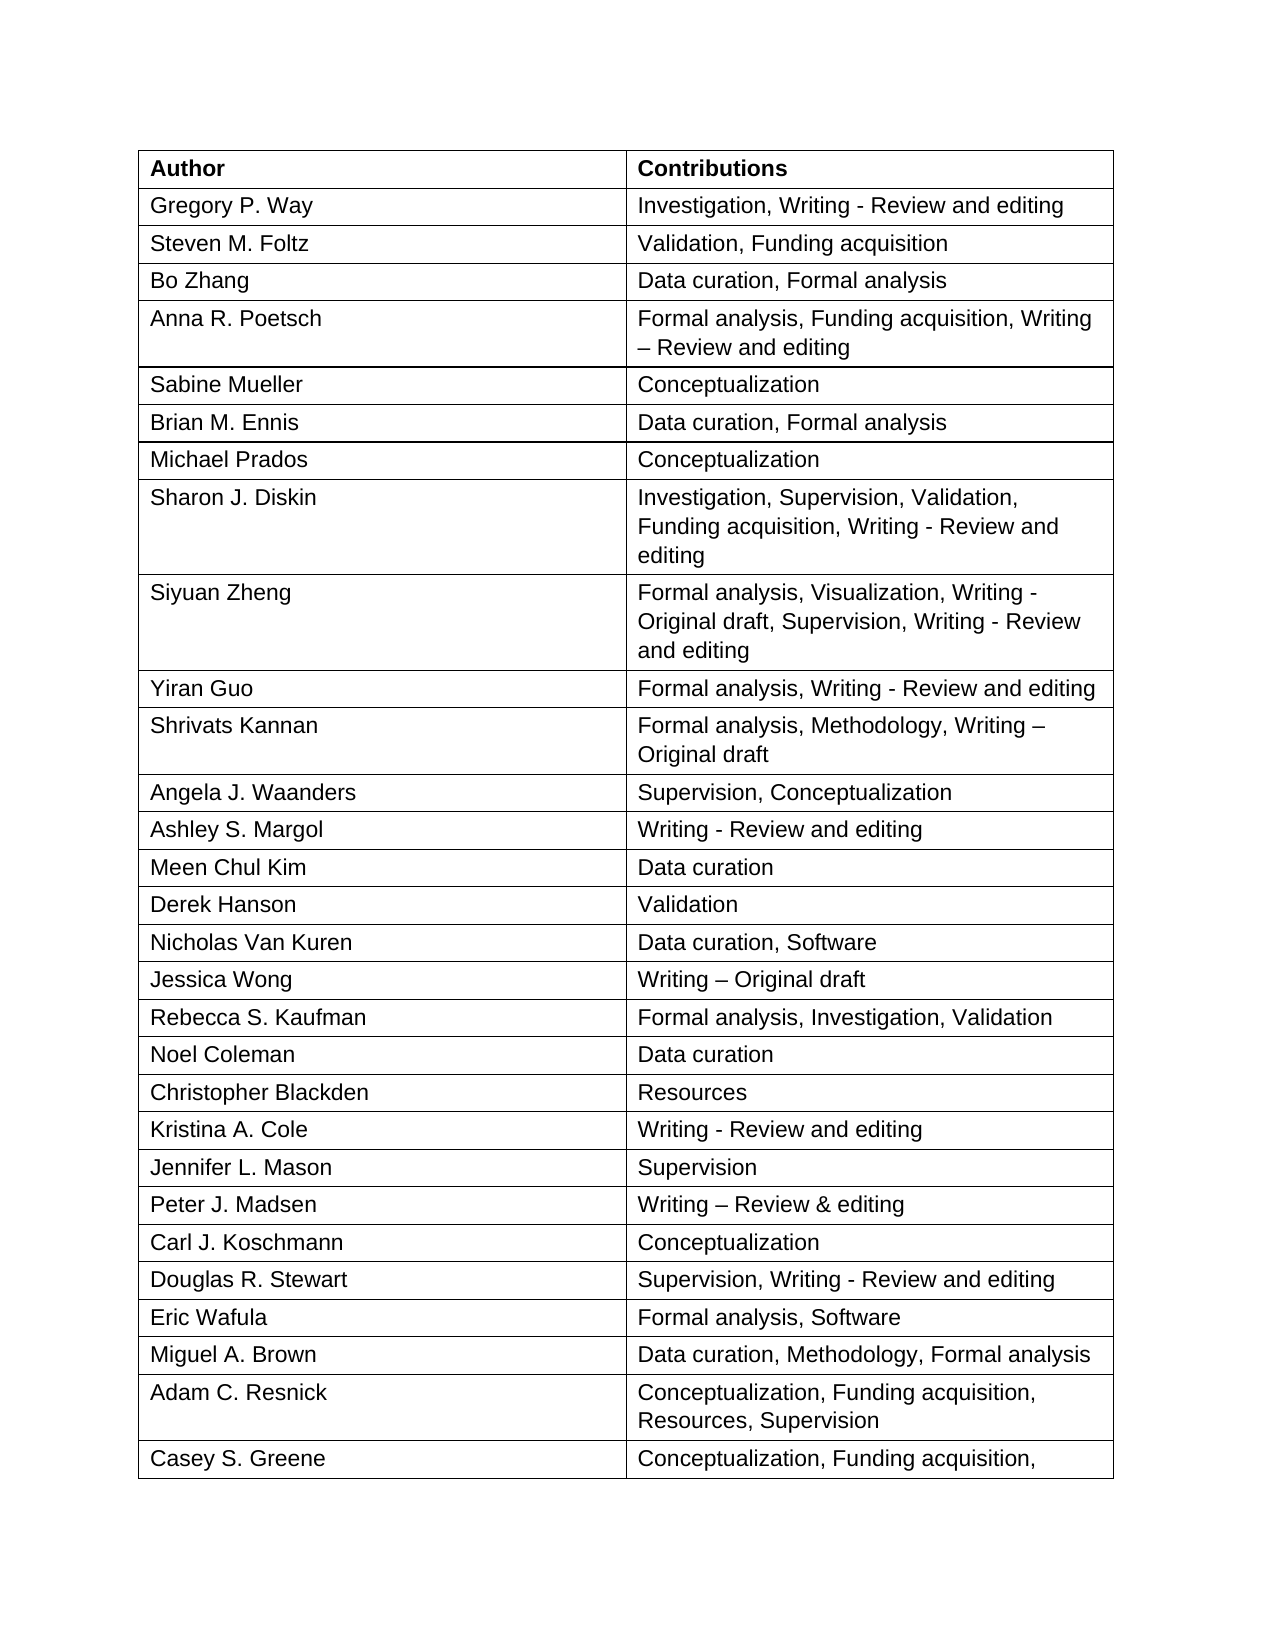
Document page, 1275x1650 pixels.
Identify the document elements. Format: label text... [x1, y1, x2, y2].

table_cell Jessica Wong [139, 962, 626, 999]
table_cell Christopher Blackden [139, 1075, 626, 1111]
table_cell Douglas R. Stewart [139, 1262, 626, 1299]
table_cell Steven M. Foltz [139, 226, 626, 262]
table_cell Supervision, Conceptualization [627, 775, 1113, 811]
table_cell Formal analysis, Funding acquisition, Writing – Review and editing [627, 301, 1113, 366]
table_cell Data curation [627, 1037, 1113, 1074]
table_cell Data curation, Formal analysis [627, 264, 1113, 300]
table_cell Formal analysis, Investigation, Validation [627, 1000, 1113, 1036]
table_cell Conceptualization [627, 368, 1113, 404]
table_cell Conceptualization [627, 443, 1113, 479]
table_cell Investigation, Supervision, Validation, Funding acquisition, Writing - Review and editing [627, 480, 1113, 574]
table_header Contributions [627, 151, 1113, 187]
table_cell Rebecca S. Kaufman [139, 1000, 626, 1036]
table_cell Bo Zhang [139, 264, 626, 300]
table_cell Formal analysis, Software [627, 1300, 1113, 1336]
table_cell Writing - Review and editing [627, 1112, 1113, 1149]
table_cell Validation, Funding acquisition [627, 226, 1113, 262]
table_cell Derek Hanson [139, 887, 626, 924]
table_cell Carl J. Koschmann [139, 1225, 626, 1261]
table_cell Sabine Mueller [139, 368, 626, 404]
table_cell Data curation, Methodology, Formal analysis [627, 1337, 1113, 1374]
table_cell Conceptualization [627, 1225, 1113, 1261]
table_cell Gregory P. Way [139, 189, 626, 225]
table_cell Formal analysis, Visualization, Writing - Original draft, Supervision, Writing - Review and editing [627, 575, 1113, 670]
table_cell Nicholas Van Kuren [139, 925, 626, 961]
table_cell Ashley S. Margol [139, 812, 626, 849]
table_cell Data curation [627, 850, 1113, 886]
table_cell Writing – Original draft [627, 962, 1113, 999]
table_cell Writing – Review & editing [627, 1187, 1113, 1224]
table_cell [627, 1441, 1113, 1478]
table_cell Data curation, Software [627, 925, 1113, 961]
table_cell Michael Prados [139, 443, 626, 479]
table_cell Supervision, Writing - Review and editing [627, 1262, 1113, 1299]
table_cell Adam C. Resnick [139, 1375, 626, 1440]
table_cell Casey S. Greene [139, 1441, 626, 1478]
table_cell Shrivats Kannan [139, 708, 626, 774]
table_cell Peter J. Madsen [139, 1187, 626, 1224]
table_cell Validation [627, 887, 1113, 924]
table_cell Meen Chul Kim [139, 850, 626, 886]
table_cell Miguel A. Brown [139, 1337, 626, 1374]
table_cell Eric Wafula [139, 1300, 626, 1336]
table_cell Formal analysis, Writing - Review and editing [627, 671, 1113, 707]
table_cell Formal analysis, Methodology, Writing – Original draft [627, 708, 1113, 774]
table_cell Sharon J. Diskin [139, 480, 626, 574]
table_cell Brian M. Ennis [139, 405, 626, 441]
table_cell Anna R. Poetsch [139, 301, 626, 366]
table_cell Noel Coleman [139, 1037, 626, 1074]
table_cell Yiran Guo [139, 671, 626, 707]
table_cell Angela J. Waanders [139, 775, 626, 811]
table_cell Resources [627, 1075, 1113, 1111]
table_cell Investigation, Writing - Review and editing [627, 189, 1113, 225]
table_cell Supervision [627, 1150, 1113, 1186]
table_cell Siyuan Zheng [139, 575, 626, 670]
table_cell Jennifer L. Mason [139, 1150, 626, 1186]
table_cell Kristina A. Cole [139, 1112, 626, 1149]
table_cell Data curation, Formal analysis [627, 405, 1113, 441]
table_header Author [139, 151, 626, 187]
table_cell Writing - Review and editing [627, 812, 1113, 849]
table_cell Conceptualization, Funding acquisition, Resources, Supervision [627, 1375, 1113, 1440]
